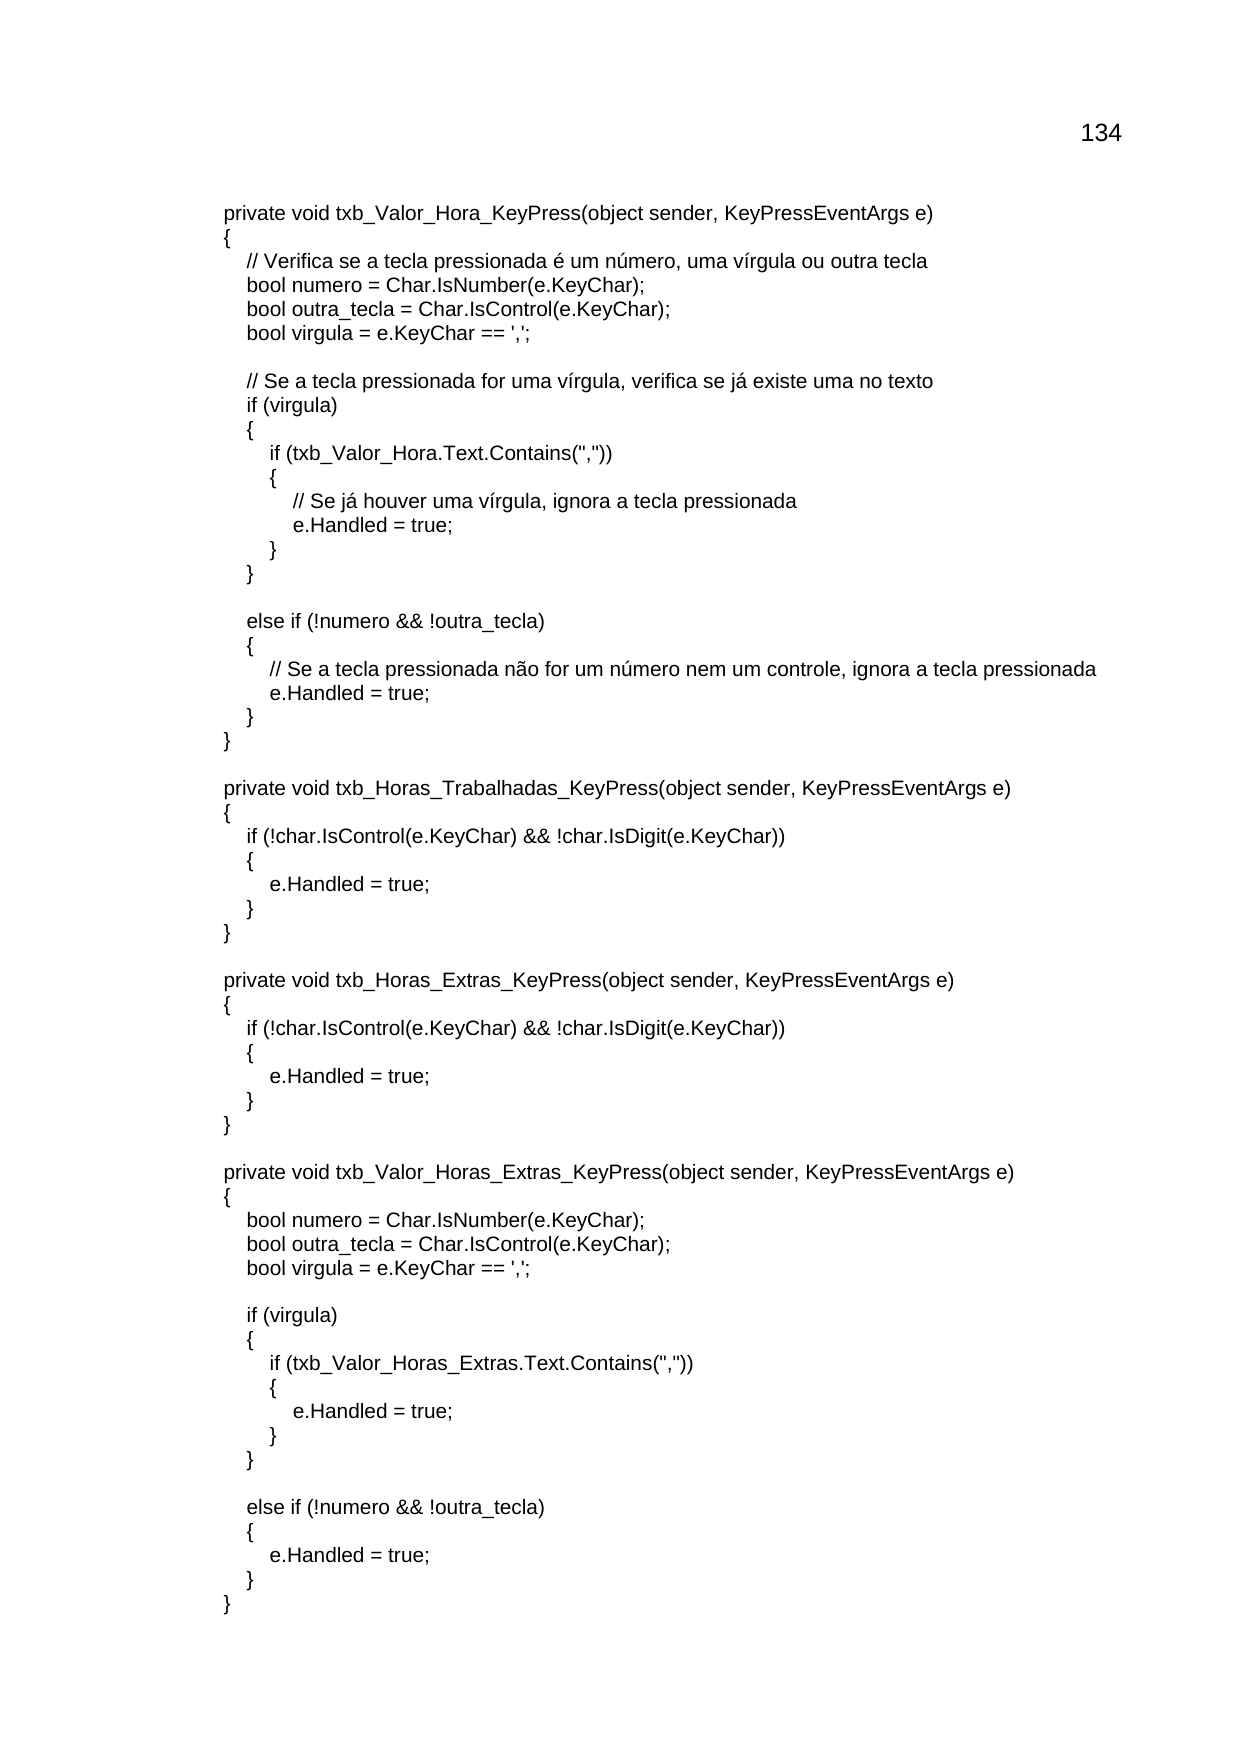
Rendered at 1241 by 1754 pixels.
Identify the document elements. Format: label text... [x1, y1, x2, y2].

text if (virgula) [177, 1303, 1122, 1327]
text // Se a tecla pressionada for uma vírgula, verifica se já existe uma no texto [177, 369, 1122, 393]
text else if (!numero && !outra_tecla) [177, 1495, 1122, 1519]
text bool outra_tecla = Char.IsControl(e.KeyChar); [177, 1231, 1122, 1255]
text { [177, 1519, 1122, 1543]
text // Se já houver uma vírgula, ignora a tecla pressionada [177, 489, 1122, 513]
text { [177, 800, 1122, 824]
text if (virgula) [177, 393, 1122, 417]
text bool virgula = e.KeyChar == ','; [177, 1255, 1122, 1279]
text } [177, 1112, 1122, 1136]
text e.Handled = true; [177, 1064, 1122, 1088]
text if (!char.IsControl(e.KeyChar) && !char.IsDigit(e.KeyChar)) [177, 824, 1122, 848]
text e.Handled = true; [177, 872, 1122, 896]
text } [177, 896, 1122, 920]
text if (txb_Valor_Hora.Text.Contains(",")) [177, 441, 1122, 465]
text // Verifica se a tecla pressionada é um número, uma vírgula ou outra tecla [177, 249, 1122, 273]
text e.Handled = true; [177, 513, 1122, 537]
text } [177, 1591, 1122, 1615]
text { [177, 992, 1122, 1016]
text { [177, 465, 1122, 489]
text private void txb_Horas_Trabalhadas_KeyPress(object sender, KeyPressEventArgs e) [177, 776, 1122, 800]
text { [177, 225, 1122, 249]
text bool numero = Char.IsNumber(e.KeyChar); [177, 273, 1122, 297]
text { [177, 1183, 1122, 1207]
text if (txb_Valor_Horas_Extras.Text.Contains(",")) [177, 1351, 1122, 1375]
text { [177, 417, 1122, 441]
text } [177, 1447, 1122, 1471]
text // Se a tecla pressionada não for um número nem um controle, ignora a tecla pressionada [177, 656, 1122, 680]
text bool outra_tecla = Char.IsControl(e.KeyChar); [177, 297, 1122, 321]
text bool numero = Char.IsNumber(e.KeyChar); [177, 1207, 1122, 1231]
text } [177, 704, 1122, 728]
text bool virgula = e.KeyChar == ','; [177, 321, 1122, 345]
text { [177, 632, 1122, 656]
text if (!char.IsControl(e.KeyChar) && !char.IsDigit(e.KeyChar)) [177, 1016, 1122, 1040]
text } [177, 1423, 1122, 1447]
text private void txb_Valor_Hora_KeyPress(object sender, KeyPressEventArgs e) [177, 201, 1122, 225]
text } [177, 1088, 1122, 1112]
text { [177, 1040, 1122, 1064]
text } [177, 537, 1122, 561]
text { [177, 848, 1122, 872]
text e.Handled = true; [177, 1543, 1122, 1567]
text private void txb_Valor_Horas_Extras_KeyPress(object sender, KeyPressEventArgs e) [177, 1159, 1122, 1183]
text e.Handled = true; [177, 680, 1122, 704]
text else if (!numero && !outra_tecla) [177, 608, 1122, 632]
text } [177, 920, 1122, 944]
text { [177, 1327, 1122, 1351]
text } [177, 1567, 1122, 1591]
text private void txb_Horas_Extras_KeyPress(object sender, KeyPressEventArgs e) [177, 968, 1122, 992]
text e.Handled = true; [177, 1399, 1122, 1423]
text { [177, 1375, 1122, 1399]
text } [177, 561, 1122, 584]
text } [177, 728, 1122, 752]
